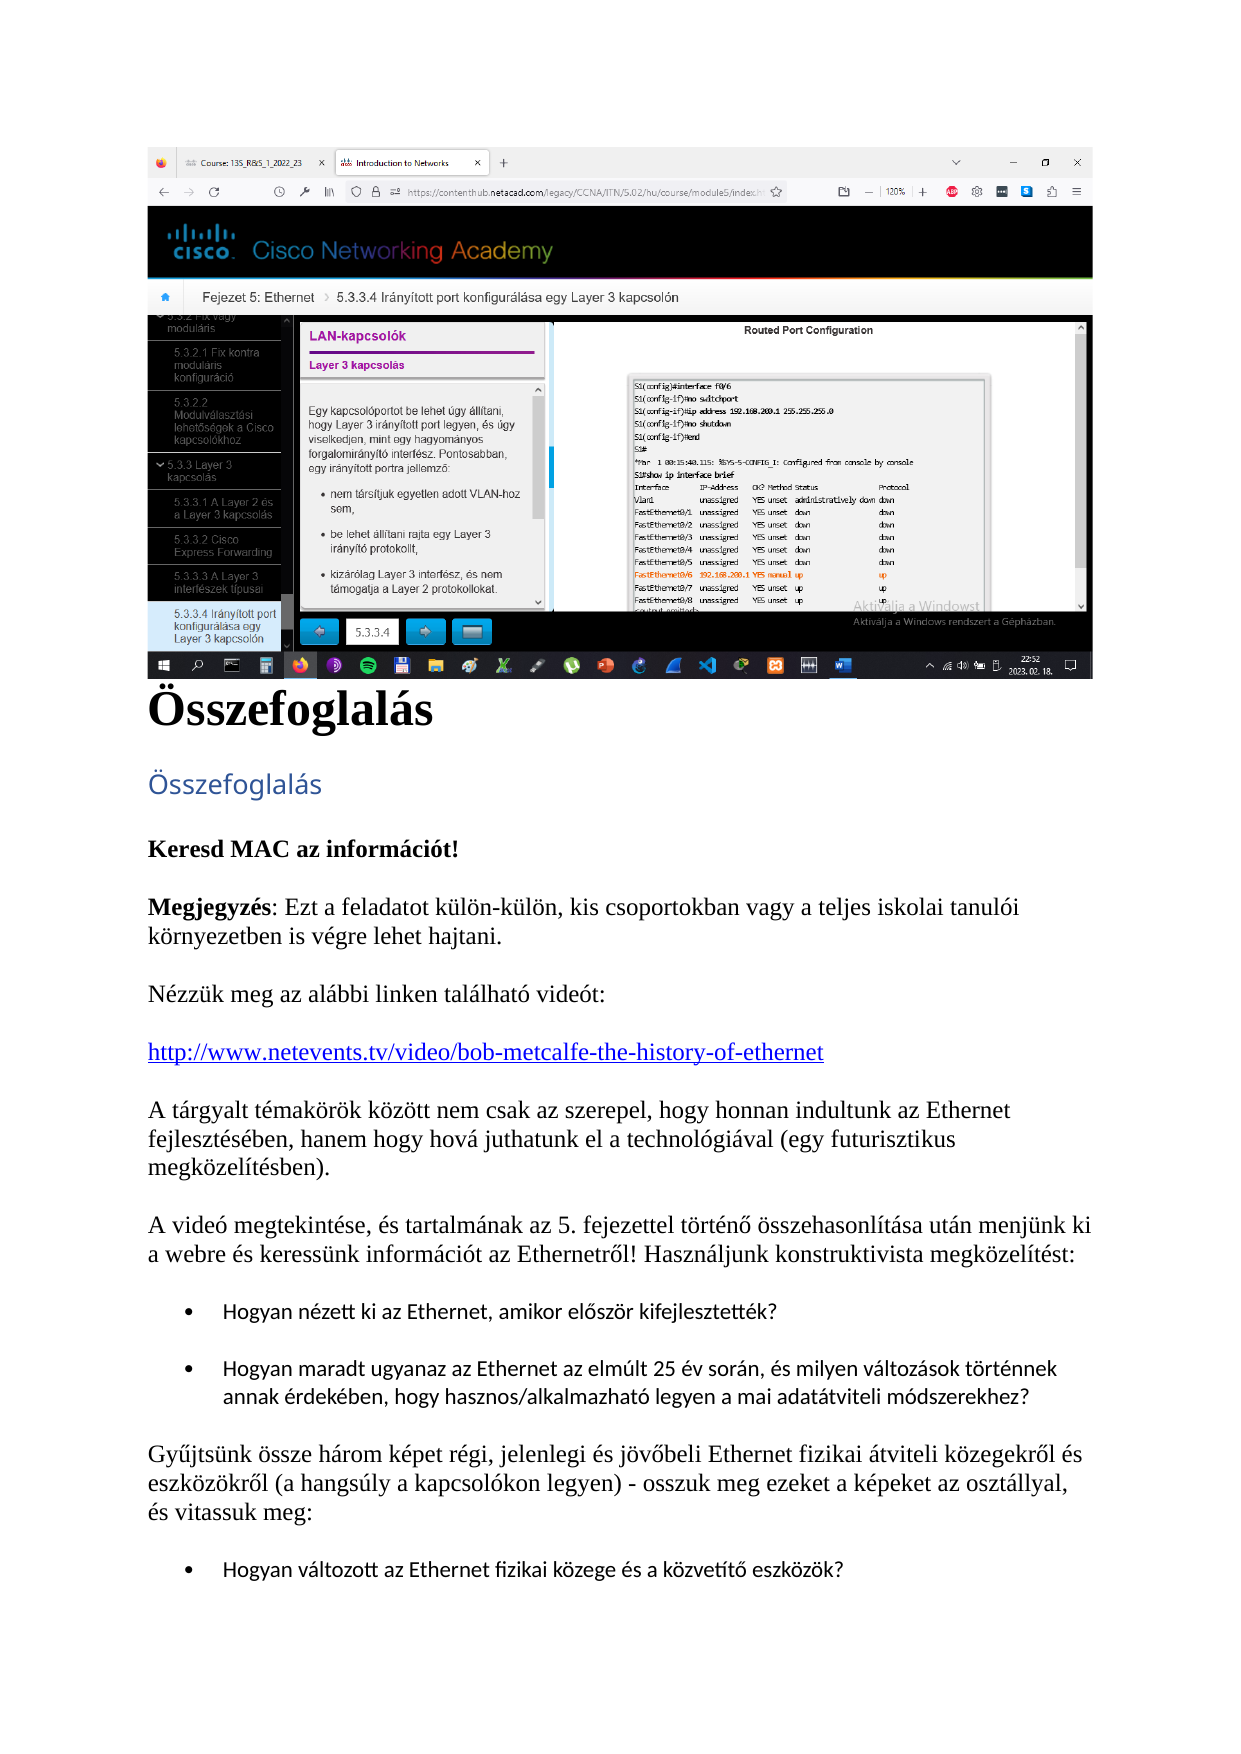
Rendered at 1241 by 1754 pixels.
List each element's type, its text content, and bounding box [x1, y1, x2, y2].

text Megjegyzés: Ezt a feladatot külön-külön, kis csoportokban vagy a teljes iskolai tanulói környezetben is végre lehet hajtani. [148, 892, 1093, 950]
text A tárgyalt témakörök között nem csak az szerepel, hogy honnan indultunk az Ethernet fejlesztésében, hanem hogy hová juthatunk el a technológiával (egy futurisztikus megközelítésben). [148, 1095, 1093, 1181]
text A videó megtekintése, és tartalmának az 5. fejezettel történő összehasonlítása után menjünk ki a webre és keressünk információt az Ethernetről! Használjunk konstruktivista megközelítést: [148, 1210, 1093, 1268]
subtitle Összefoglalás [148, 679, 1093, 736]
text Nézzük meg az alábbi linken található videót: [148, 979, 1093, 1008]
list Hogyan maradt ugyanaz az Ethernet az elmúlt 25 év során, és milyen változások történnek annak érdekében, hogy hasznos/alkalmazható legyen a mai adatátviteli módszerekhez? [185, 1354, 1093, 1410]
text http://www.netevents.tv/video/bob-metcalfe-the-history-of-ethernet [148, 1037, 1093, 1066]
list Hogyan változott az Ethernet fizikai közege és a közvetítő eszközök? [185, 1555, 1093, 1583]
picture [147, 147, 1093, 679]
subtitle Összefoglalás [148, 766, 1093, 802]
text Keresd MAC az információt! [148, 834, 1093, 863]
list Hogyan nézett ki az Ethernet, amikor először kifejlesztették? [185, 1297, 1093, 1325]
text Gyűjtsünk össze három képet régi, jelenlegi és jövőbeli Ethernet fizikai átviteli közegekről és eszközökről (a hangsúly a kapcsolókon legyen) - osszuk meg ezeket a képeket az osztállyal, és vitassuk meg: [148, 1439, 1093, 1526]
